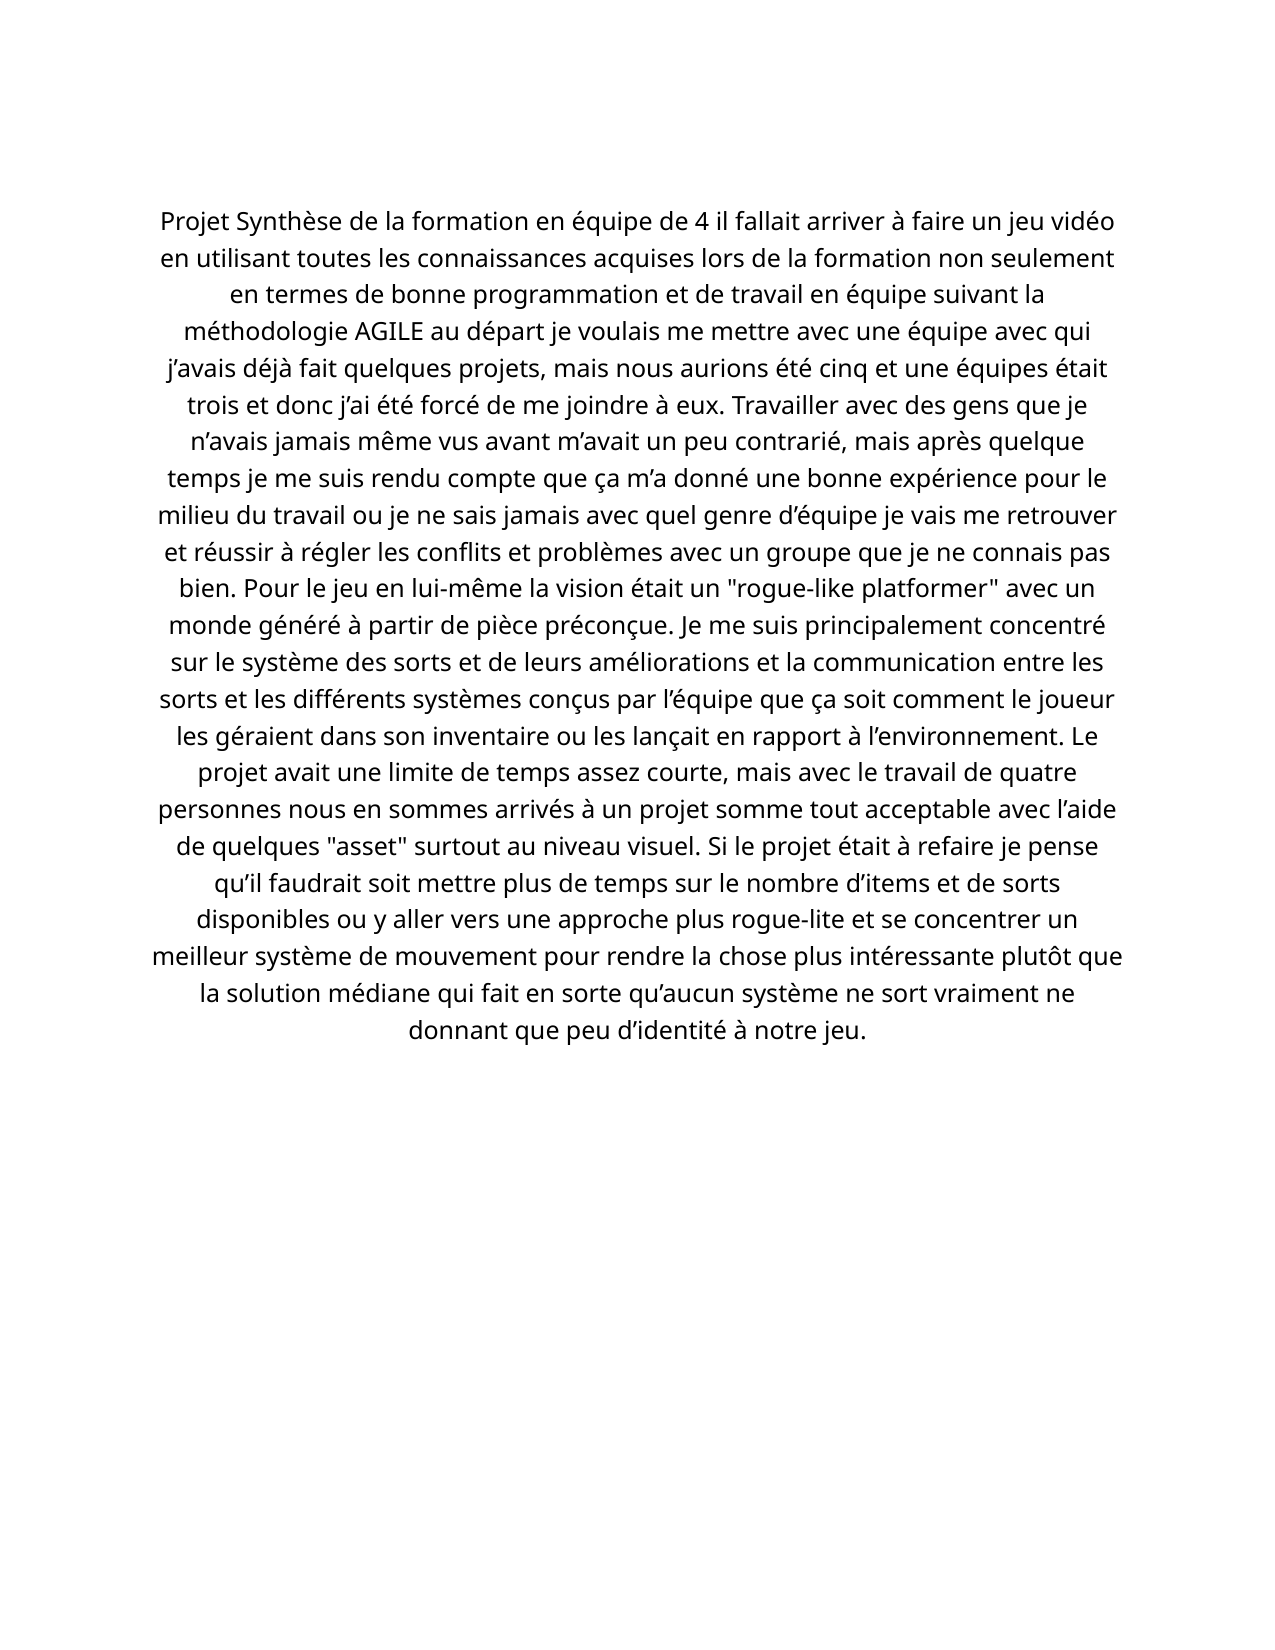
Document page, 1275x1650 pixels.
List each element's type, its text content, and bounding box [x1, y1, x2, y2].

text Projet Synthèse de la formation en équipe de 4 il fallait arriver à faire un jeu vidéo en utilisant toutes les connaissances acquises lors de la formation non seulement en termes de bonne programmation et de travail en équipe suivant la méthodologie AGILE au départ je voulais me mettre avec une équipe avec qui j’avais déjà fait quelques projets, mais nous aurions été cinq et une équipes était trois et donc j’ai été forcé de me joindre à eux. Travailler avec des gens que je n’avais jamais même vus avant m’avait un peu contrarié, mais après quelque temps je me suis rendu compte que ça m’a donné une bonne expérience pour le milieu du travail ou je ne sais jamais avec quel genre d’équipe je vais me retrouver et réussir à régler les conflits et problèmes avec un groupe que je ne connais pas bien. Pour le jeu en lui-même la vision était un "rogue-like platformer" avec un monde généré à partir de pièce préconçue. Je me suis principalement concentré sur le système des sorts et de leurs améliorations et la communication entre les sorts et les différents systèmes conçus par l’équipe que ça soit comment le joueur les géraient dans son inventaire ou les lançait en rapport à l’environnement. Le projet avait une limite de temps assez courte, mais avec le travail de quatre personnes nous en sommes arrivés à un projet somme tout acceptable avec l’aide de quelques "asset" surtout au niveau visuel. Si le projet était à refaire je pense qu’il faudrait soit mettre plus de temps sur le nombre d’items et de sorts disponibles ou y aller vers une approche plus rogue-lite et se concentrer un meilleur système de mouvement pour rendre la chose plus intéressante plutôt que la solution médiane qui fait en sorte qu’aucun système ne sort vraiment ne donnant que peu d’identité à notre jeu. [150, 203, 1125, 1046]
